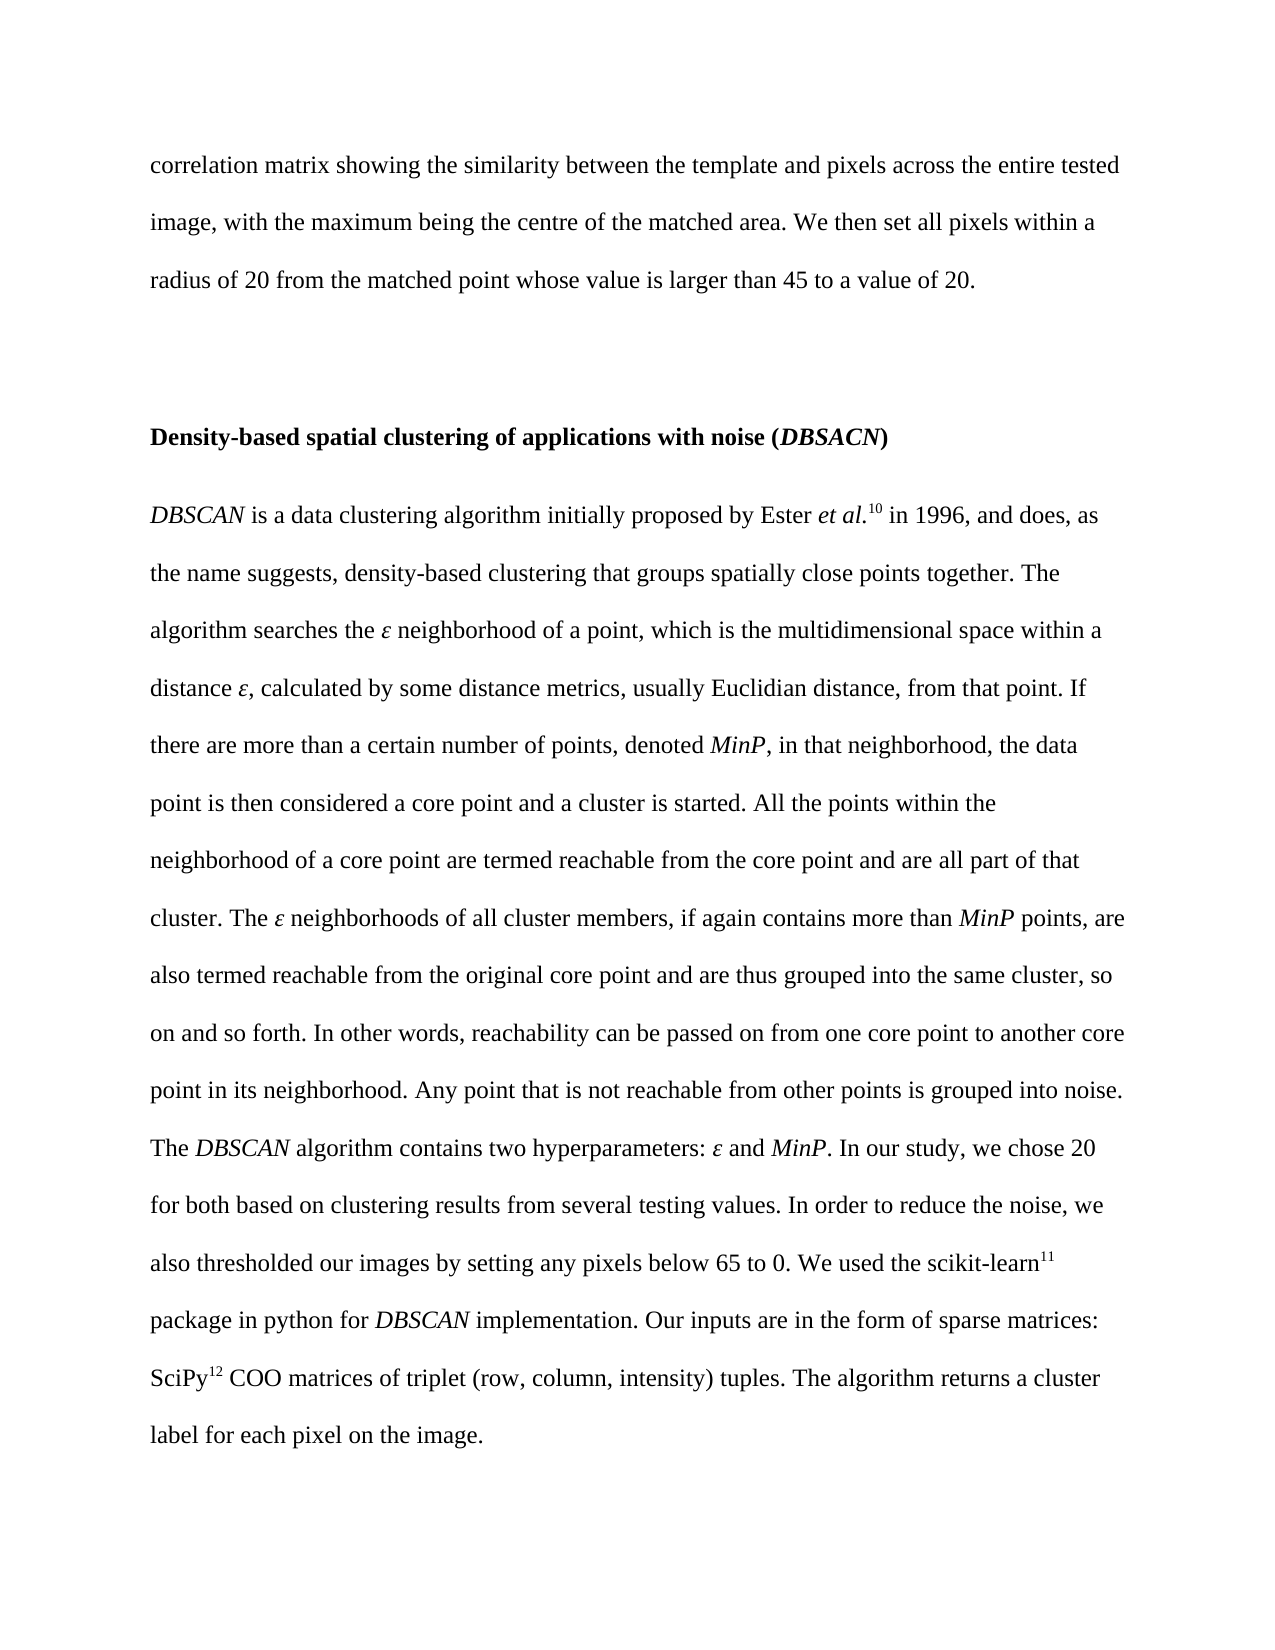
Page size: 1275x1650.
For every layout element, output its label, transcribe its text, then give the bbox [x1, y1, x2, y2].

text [150, 150, 1125, 294]
text Density-based spatial clustering of applications with noise (DBSACN) [150, 422, 1125, 451]
text DBSCAN is a data clustering algorithm initially proposed by Ester et al.10 in 1996, and does, as the name suggests, density-based clustering that groups spatially close points together. The algorithm searches the ɛ neighborhood of a point, which is the multidimensional space within a distance ɛ, calculated by some distance metrics, usually Euclidian distance, from that point. If there are more than a certain number of points, denoted MinP, in that neighborhood, the data point is then considered a core point and a cluster is started. All the points within the neighborhood of a core point are termed reachable from the core point and are all part of that cluster. The ɛ neighborhoods of all cluster members, if again contains more than MinP points, are also termed reachable from the original core point and are thus grouped into the same cluster, so on and so forth. In other words, reachability can be passed on from one core point to another core point in its neighborhood. Any point that is not reachable from other points is grouped into noise. The DBSCAN algorithm contains two hyperparameters: ɛ and MinP. In our study, we chose 20 for both based on clustering results from several testing values. In order to reduce the noise, we also thresholded our images by setting any pixels below 65 to 0. We used the scikit-learn11 package in python for DBSCAN implementation. Our inputs are in the form of sparse matrices: SciPy12 COO matrices of triplet (row, column, intensity) tuples. The algorithm returns a cluster label for each pixel on the image. [150, 500, 1125, 1449]
